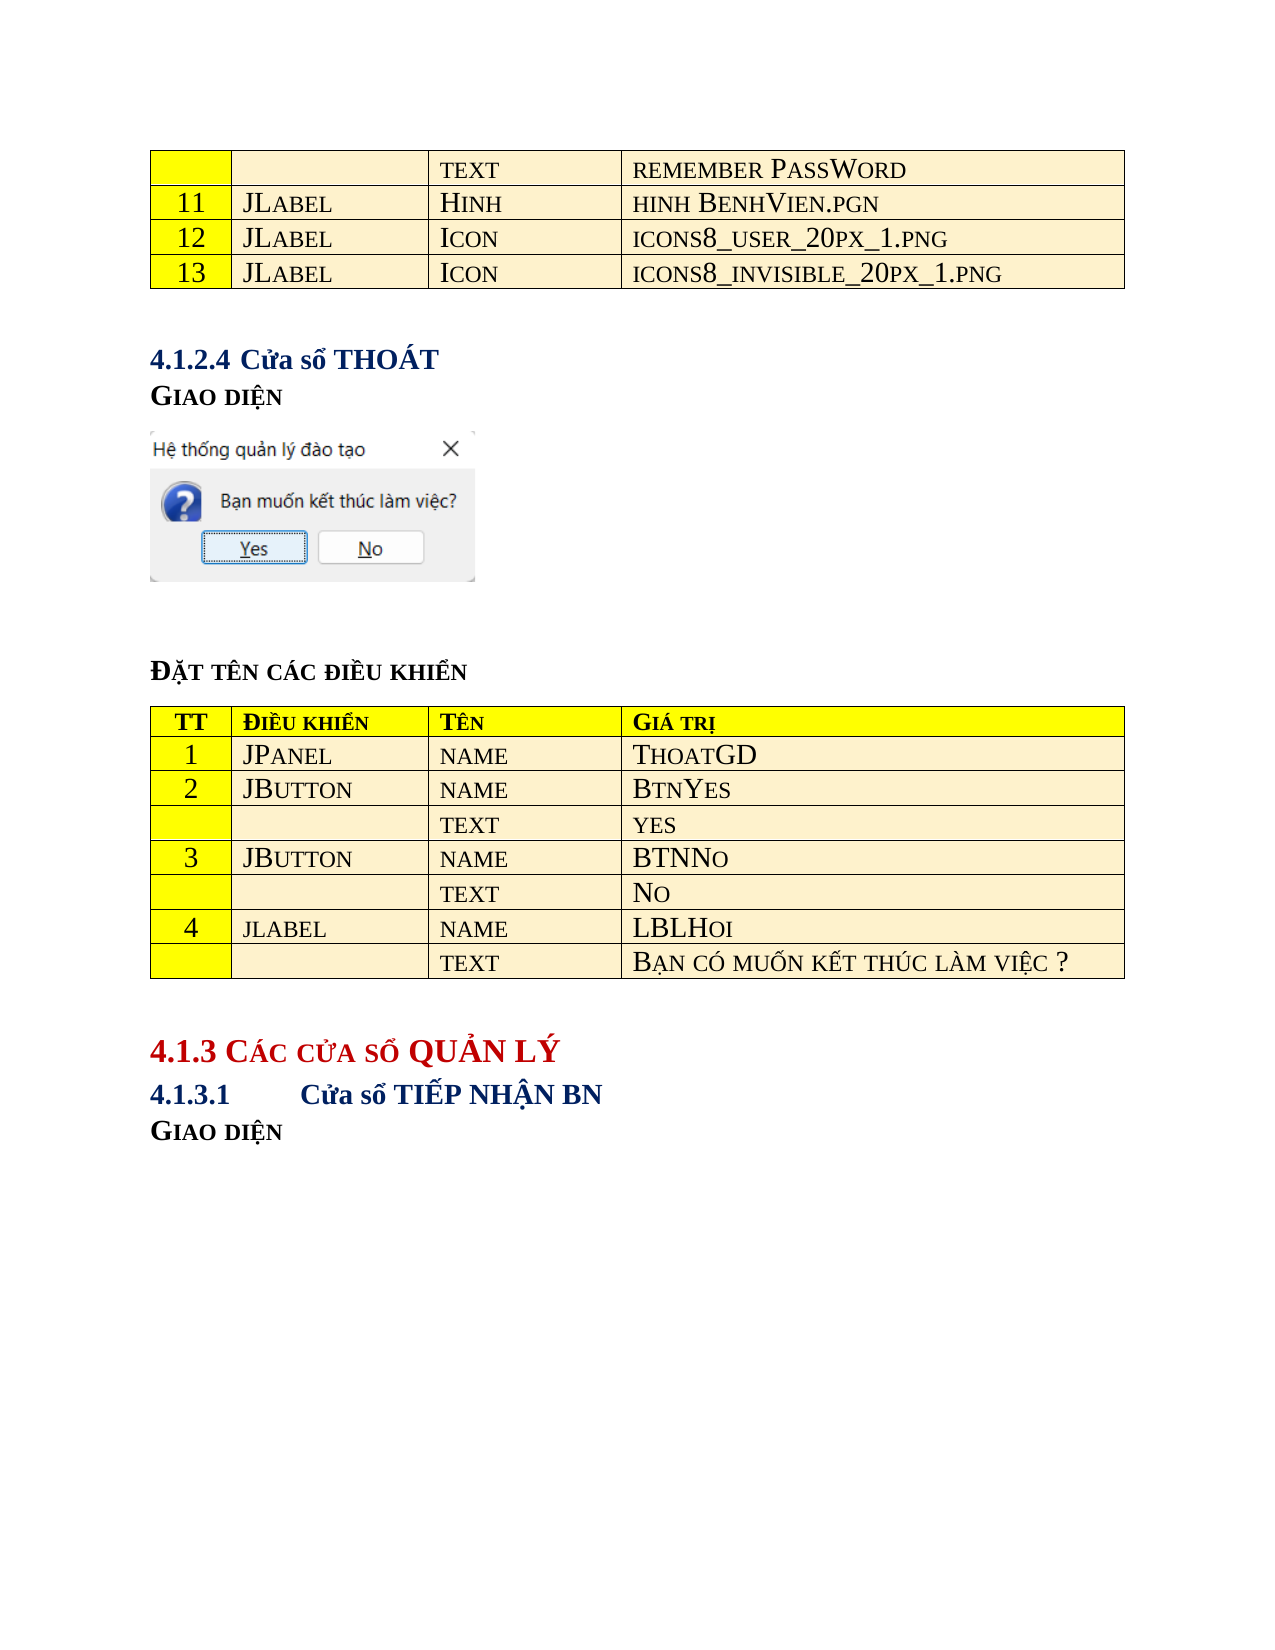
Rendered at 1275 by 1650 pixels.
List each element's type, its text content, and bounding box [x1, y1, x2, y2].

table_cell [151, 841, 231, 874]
picture [150, 431, 476, 582]
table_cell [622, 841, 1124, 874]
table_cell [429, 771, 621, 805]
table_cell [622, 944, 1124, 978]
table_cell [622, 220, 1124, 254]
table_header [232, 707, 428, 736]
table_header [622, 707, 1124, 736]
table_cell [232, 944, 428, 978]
subtitle Các cửa sổ QUẢN LÝ [150, 1032, 1125, 1070]
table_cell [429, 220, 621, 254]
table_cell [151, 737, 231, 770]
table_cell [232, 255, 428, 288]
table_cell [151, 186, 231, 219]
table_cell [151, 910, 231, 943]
text Đặt tên các điều khiển [150, 653, 1125, 687]
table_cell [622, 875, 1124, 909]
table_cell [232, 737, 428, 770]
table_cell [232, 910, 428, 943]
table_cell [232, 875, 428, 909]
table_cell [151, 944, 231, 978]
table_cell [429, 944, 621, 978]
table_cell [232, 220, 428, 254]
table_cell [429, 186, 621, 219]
subtitle Cửa sổ THOÁT [150, 342, 1125, 376]
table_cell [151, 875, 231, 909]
subtitle Cửa sổ TIẾP NHẬN BN [150, 1077, 1125, 1111]
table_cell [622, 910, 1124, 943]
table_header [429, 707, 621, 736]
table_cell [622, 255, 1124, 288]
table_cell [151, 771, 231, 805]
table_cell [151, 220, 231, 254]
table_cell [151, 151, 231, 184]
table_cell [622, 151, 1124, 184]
text Giao diện [150, 378, 1125, 412]
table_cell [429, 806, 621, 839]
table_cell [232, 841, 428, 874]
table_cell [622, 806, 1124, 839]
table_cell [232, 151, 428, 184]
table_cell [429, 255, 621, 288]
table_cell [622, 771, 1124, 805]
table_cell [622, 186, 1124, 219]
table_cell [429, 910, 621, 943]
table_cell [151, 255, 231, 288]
text Giao diện [150, 1113, 1125, 1147]
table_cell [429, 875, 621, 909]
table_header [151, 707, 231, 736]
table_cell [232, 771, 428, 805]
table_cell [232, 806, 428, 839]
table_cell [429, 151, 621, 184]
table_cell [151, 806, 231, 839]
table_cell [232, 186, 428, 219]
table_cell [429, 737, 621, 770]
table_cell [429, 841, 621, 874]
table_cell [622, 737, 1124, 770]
